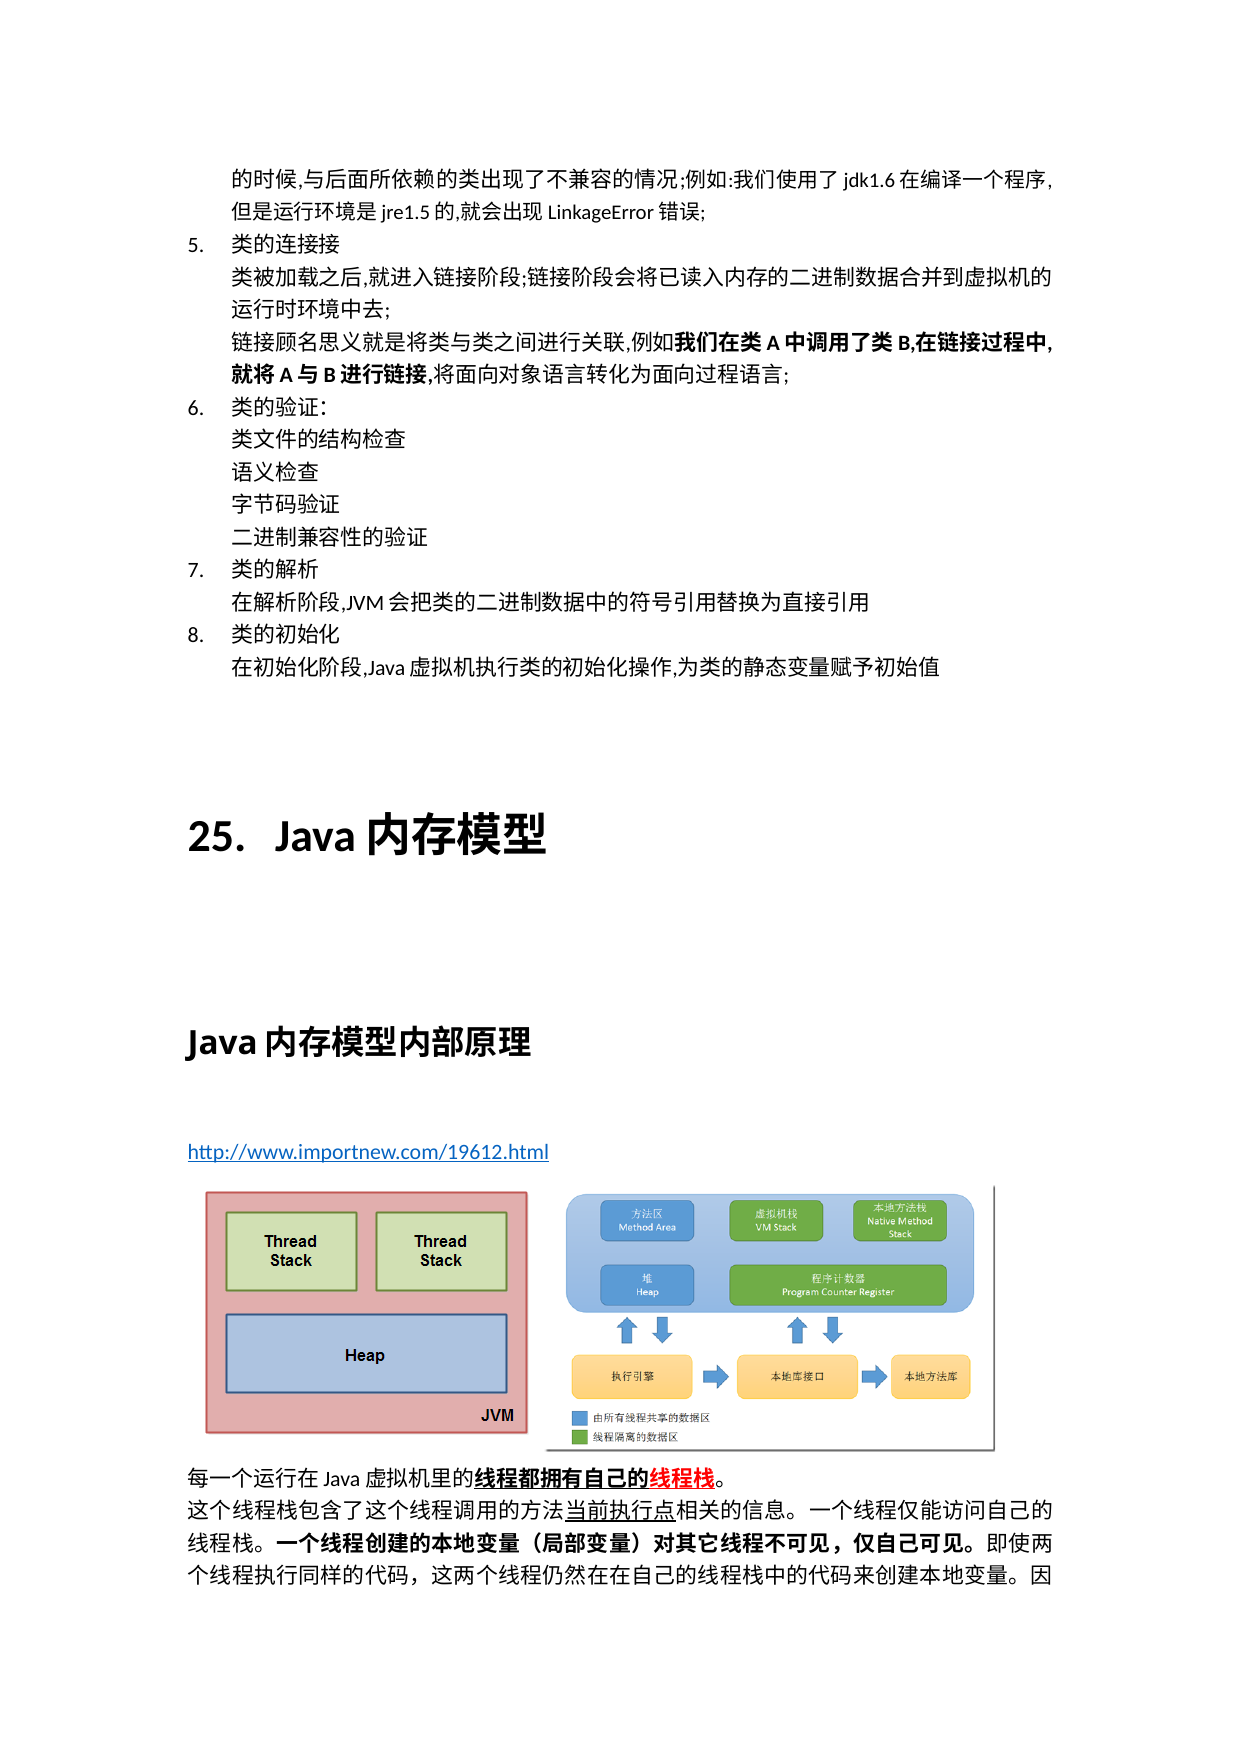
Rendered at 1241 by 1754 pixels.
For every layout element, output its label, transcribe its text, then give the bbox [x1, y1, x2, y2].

list 二进制兼容性的验证 [231, 519, 1053, 552]
list 类文件的结构检查 [231, 422, 1053, 454]
list 类被加载之后,就进入链接阶段;链接阶段会将已读入内存的二进制数据合并到虚拟机的运行时环境中去; [231, 259, 1053, 324]
list 字节码验证 [231, 487, 1053, 519]
text http://www.importnew.com/19612.html [187, 1135, 1053, 1168]
list 类的连接接 [187, 227, 1053, 259]
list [231, 162, 1053, 227]
list 链接顾名思义就是将类与类之间进行关联,例如我们在类A中调用了类B,在链接过程中,就将A与B进行链接,将面向对象语言转化为面向过程语言; [231, 324, 1053, 389]
list 类的初始化 [187, 617, 1053, 649]
list 语义检查 [231, 454, 1053, 487]
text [187, 1493, 1053, 1590]
list 在解析阶段,JVM会把类的二进制数据中的符号引用替换为直接引用 [231, 584, 1053, 617]
list 在初始化阶段,Java虚拟机执行类的初始化操作,为类的静态变量赋予初始值 [231, 649, 1053, 682]
subtitle Java内存模型 [187, 782, 1053, 880]
list 类的验证： [187, 389, 1053, 422]
picture [187, 1176, 996, 1452]
text 每一个运行在Java虚拟机里的线程都拥有自己的线程栈。 [187, 1460, 1053, 1493]
subtitle Java内存模型内部原理 [187, 1008, 1053, 1073]
list 类的解析 [187, 552, 1053, 584]
